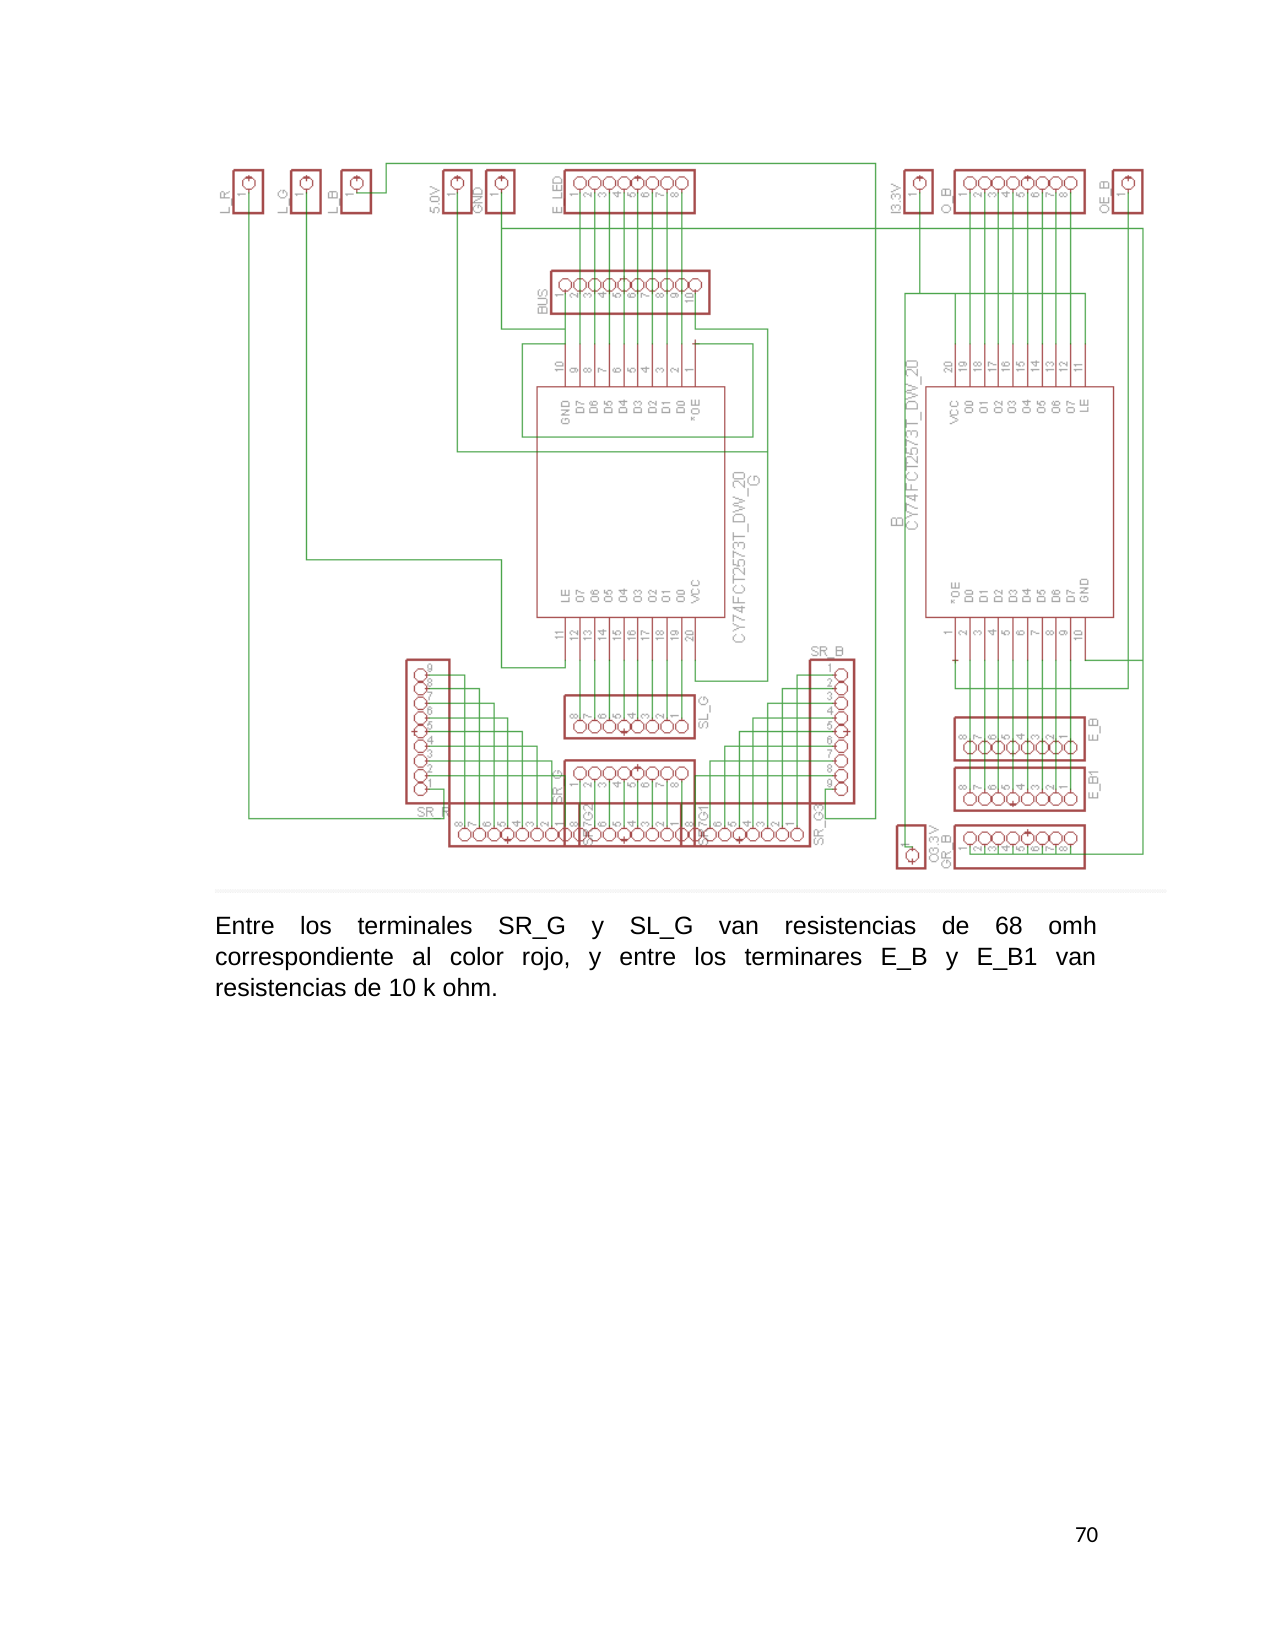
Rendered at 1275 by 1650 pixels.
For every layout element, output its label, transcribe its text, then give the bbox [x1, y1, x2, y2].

picture [214, 147, 1167, 893]
text Entre los terminales SR_G y SL_G van resistencias de 68 omh correspondiente al color rojo, y entre los terminares E_B y E_B1 van resistencias de 10 k ohm. [215, 911, 1098, 1002]
